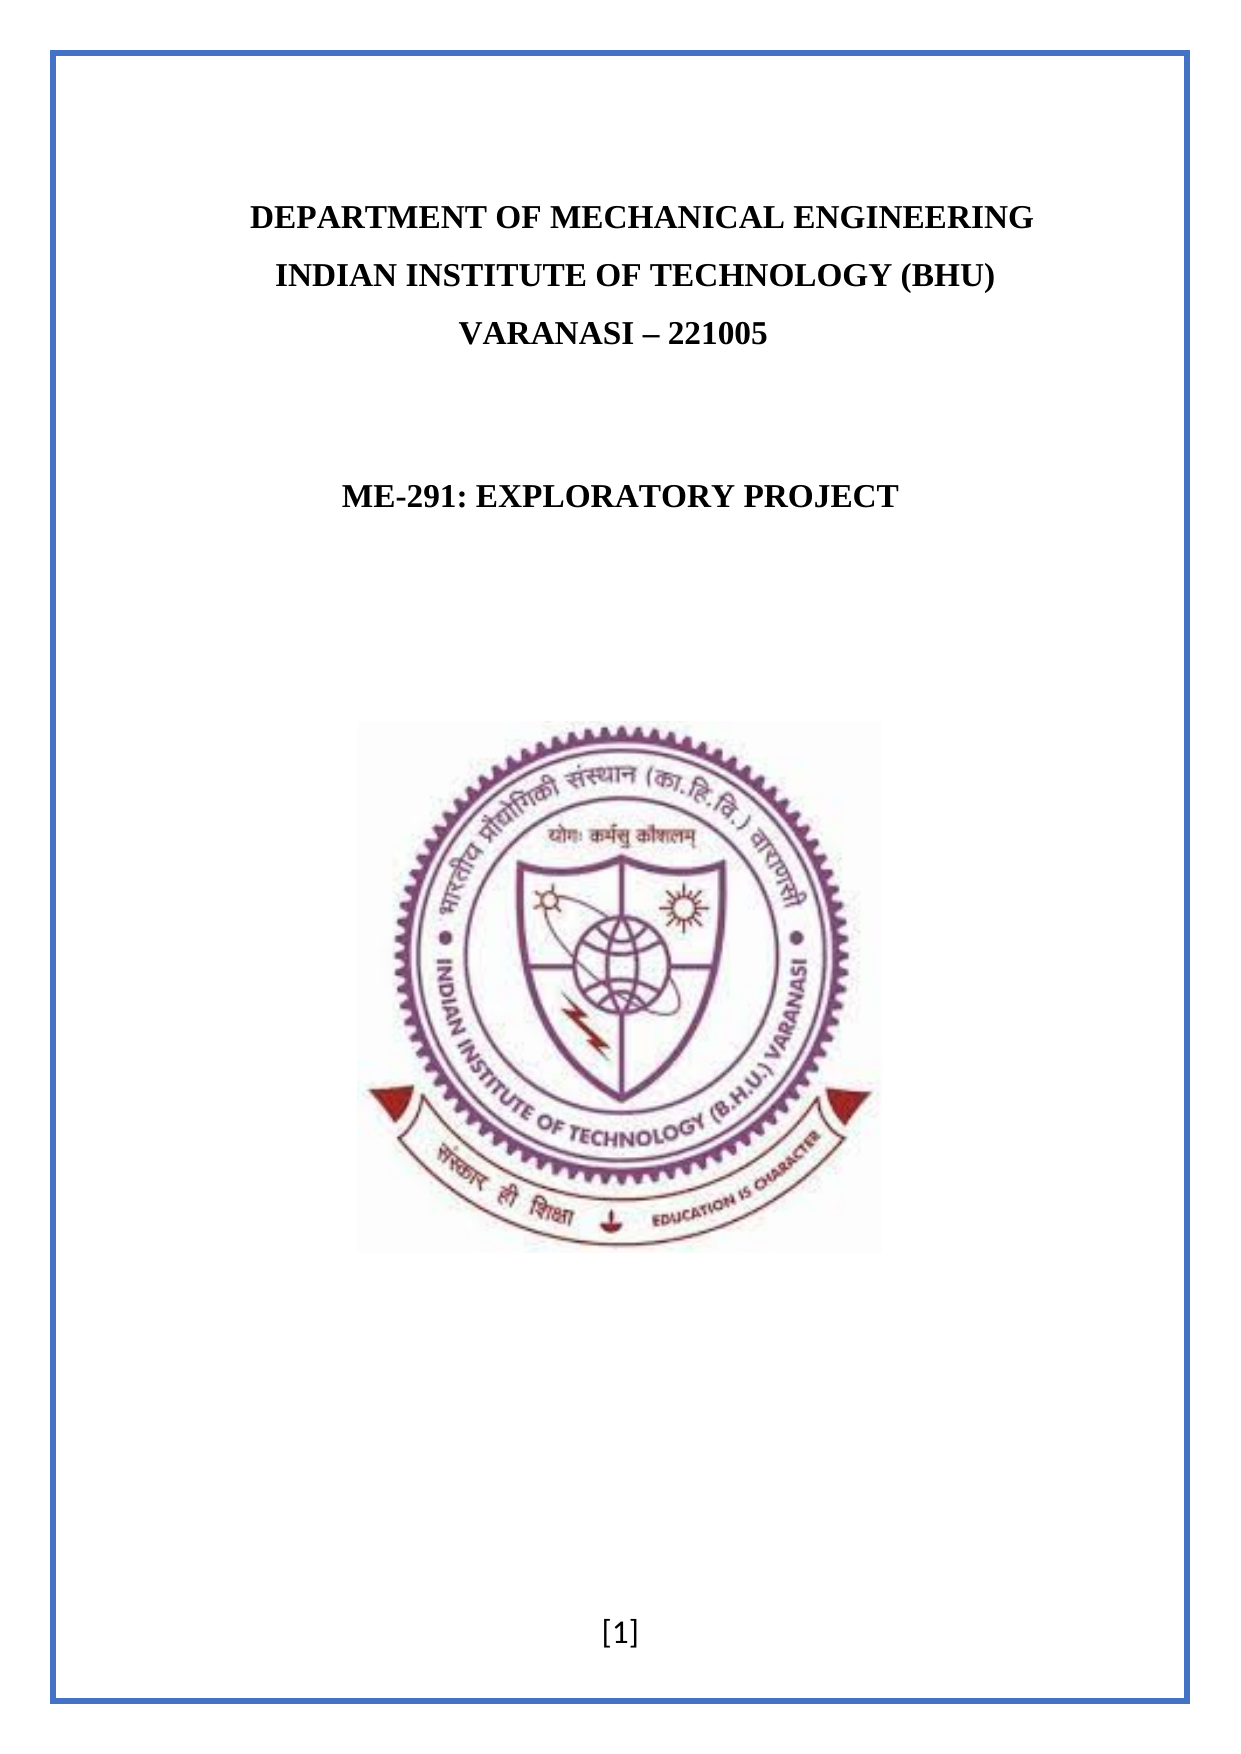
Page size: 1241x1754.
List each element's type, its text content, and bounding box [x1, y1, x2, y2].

text ME-291: EXPLORATORY PROJECT [150, 476, 1090, 514]
picture [357, 721, 882, 1253]
text DEPARTMENT OF MECHANICAL ENGINEERING [150, 197, 1090, 235]
text VARANASI – 221005 [150, 313, 1090, 351]
text INDIAN INSTITUTE OF TECHNOLOGY (BHU) [150, 255, 1090, 293]
